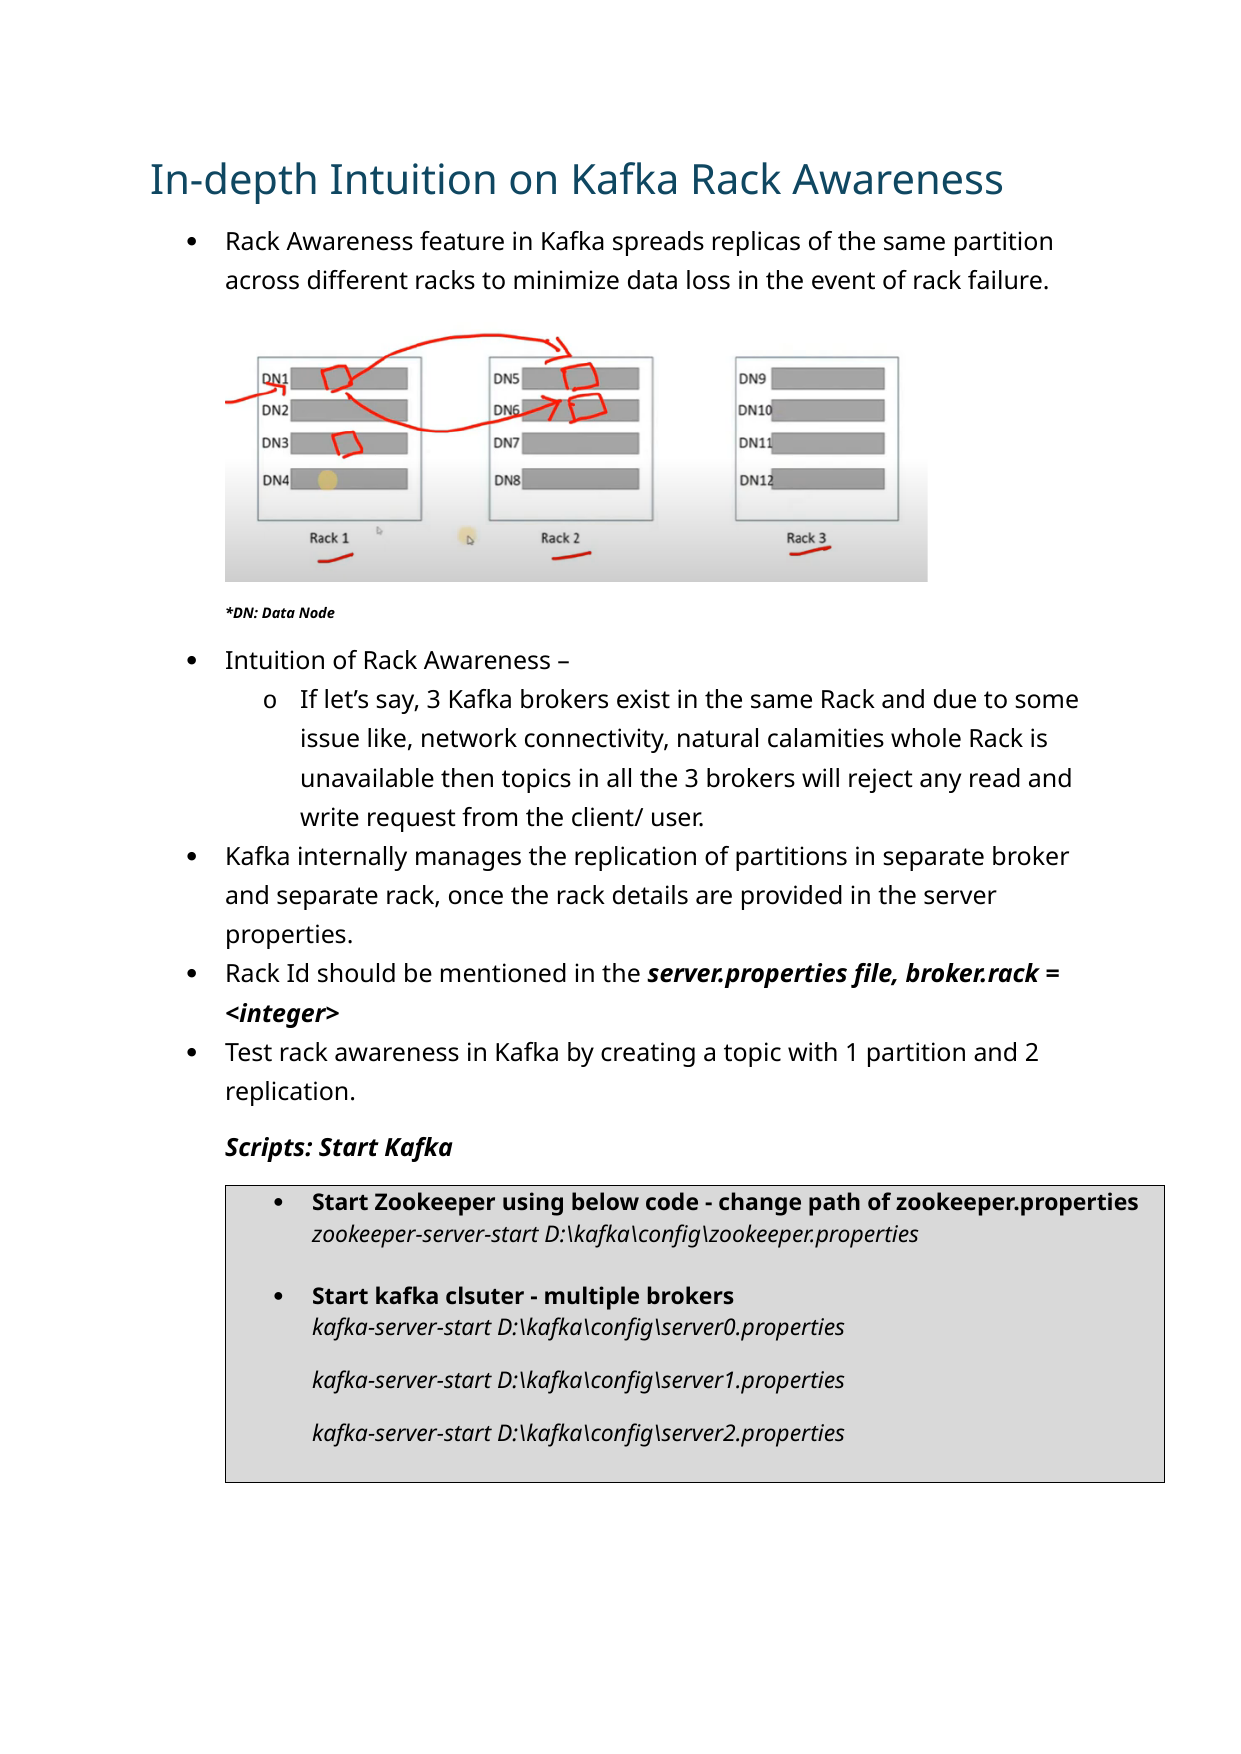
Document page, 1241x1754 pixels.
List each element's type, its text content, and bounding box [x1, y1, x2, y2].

text *DN: Data Node [225, 603, 1090, 623]
list Rack Id should be mentioned in the server.properties file, broker.rack = <integer> [187, 956, 1090, 1029]
list Intuition of Rack Awareness – [187, 642, 1090, 677]
picture [225, 318, 928, 582]
subtitle In-depth Intuition on Kafka Rack Awareness [150, 150, 1090, 207]
list Test rack awareness in Kafka by creating a topic with 1 partition and 2 replication. [187, 1034, 1090, 1108]
list Kafka internally manages the replication of partitions in separate broker and separate rack, once the rack details are provided in the server properties. [187, 838, 1090, 951]
text Scripts: Start Kafka [225, 1129, 1090, 1163]
table_header Start Zookeeper using below code - change path of zookeeper.properties zookeeper-server-start D:\kafka\config\zookeeper.properties Start kafka clsuter - multiple brokers kafka-server-start D:\kafka\config\server0.properties kafka-server-start D:\kafka\config\server1.properties kafka-server-start D:\kafka\config\server2.properties [226, 1186, 1164, 1482]
list Rack Awareness feature in Kafka spreads replicas of the same partition across different racks to minimize data loss in the event of rack failure. [187, 223, 1090, 297]
list If let’s say, 3 Kafka brokers exist in the same Rack and due to some issue like, network connectivity, natural calamities whole Rack is unavailable then topics in all the 3 brokers will reject any read and write request from the client/ user. [262, 682, 1090, 833]
